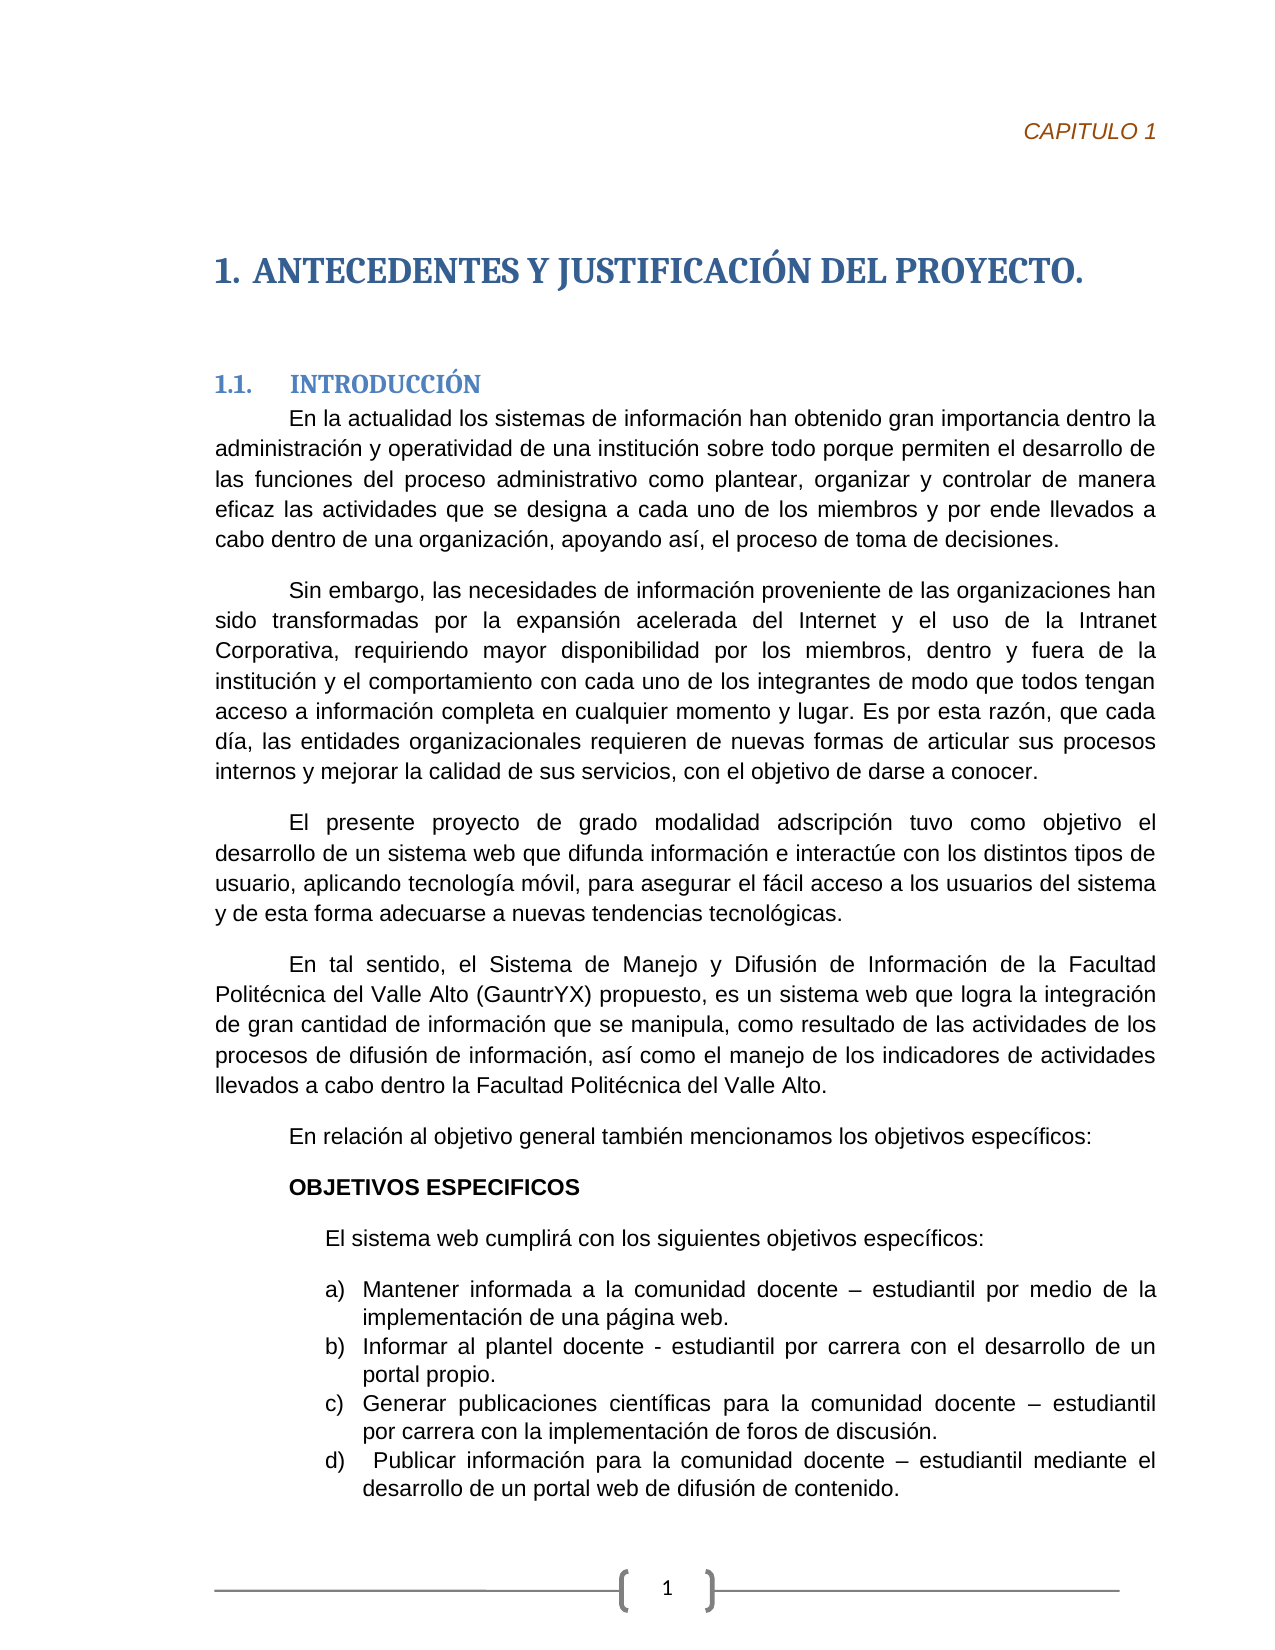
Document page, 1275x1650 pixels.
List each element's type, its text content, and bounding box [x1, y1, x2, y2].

text En tal sentido, el Sistema de Manejo y Difusión de Información de la Facultad Politécnica del Valle Alto (GauntrYX) propuesto, es un sistema web que logra la integración de gran cantidad de información que se manipula, como resultado de las actividades de los procesos de difusión de información, así como el manejo de los indicadores de actividades llevados a cabo dentro la Facultad Politécnica del Valle Alto. [215, 951, 1157, 1098]
text Sin embargo, las necesidades de información proveniente de las organizaciones han sido transformadas por la expansión acelerada del Internet y el uso de la Intranet Corporativa, requiriendo mayor disponibilidad por los miembros, dentro y fuera de la institución y el comportamiento con cada uno de los integrantes de modo que todos tengan acceso a información completa en cualquier momento y lugar. Es por esta razón, que cada día, las entidades organizacionales requieren de nuevas formas de articular sus procesos internos y mejorar la calidad de sus servicios, con el objetivo de darse a conocer. [215, 577, 1157, 784]
subtitle ANTECEDENTES Y JUSTIFICACIÓN DEL PROYECTO. [215, 249, 1157, 292]
text CAPITULO 1 [177, 118, 1157, 144]
list Informar al plantel docente - estudiantil por carrera con el desarrollo de un portal propio. [325, 1333, 1157, 1388]
text El sistema web cumplirá con los siguientes objetivos específicos: [252, 1225, 1157, 1251]
text En relación al objetivo general también mencionamos los objetivos específicos: [215, 1123, 1157, 1149]
text En la actualidad los sistemas de información han obtenido gran importancia dentro la administración y operatividad de una institución sobre todo porque permiten el desarrollo de las funciones del proceso administrativo como plantear, organizar y controlar de manera eficaz las actividades que se designa a cada uno de los miembros y por ende llevados a cabo dentro de una organización, apoyando así, el proceso de toma de decisiones. [215, 405, 1157, 552]
list Publicar información para la comunidad docente – estudiantil mediante el desarrollo de un portal web de difusión de contenido. [325, 1447, 1157, 1501]
list OBJETIVOS ESPECIFICOS [288, 1174, 1157, 1200]
list Generar publicaciones científicas para la comunidad docente – estudiantil por carrera con la implementación de foros de discusión. [325, 1390, 1157, 1444]
text El presente proyecto de grado modalidad adscripción tuvo como objetivo el desarrollo de un sistema web que difunda información e interactúe con los distintos tipos de usuario, aplicando tecnología móvil, para asegurar el fácil acceso a los usuarios del sistema y de esta forma adecuarse a nuevas tendencias tecnológicas. [215, 809, 1157, 926]
subtitle INTRODUCCIÓN [215, 369, 1157, 401]
list Mantener informada a la comunidad docente – estudiantil por medio de la implementación de una página web. [325, 1276, 1157, 1331]
